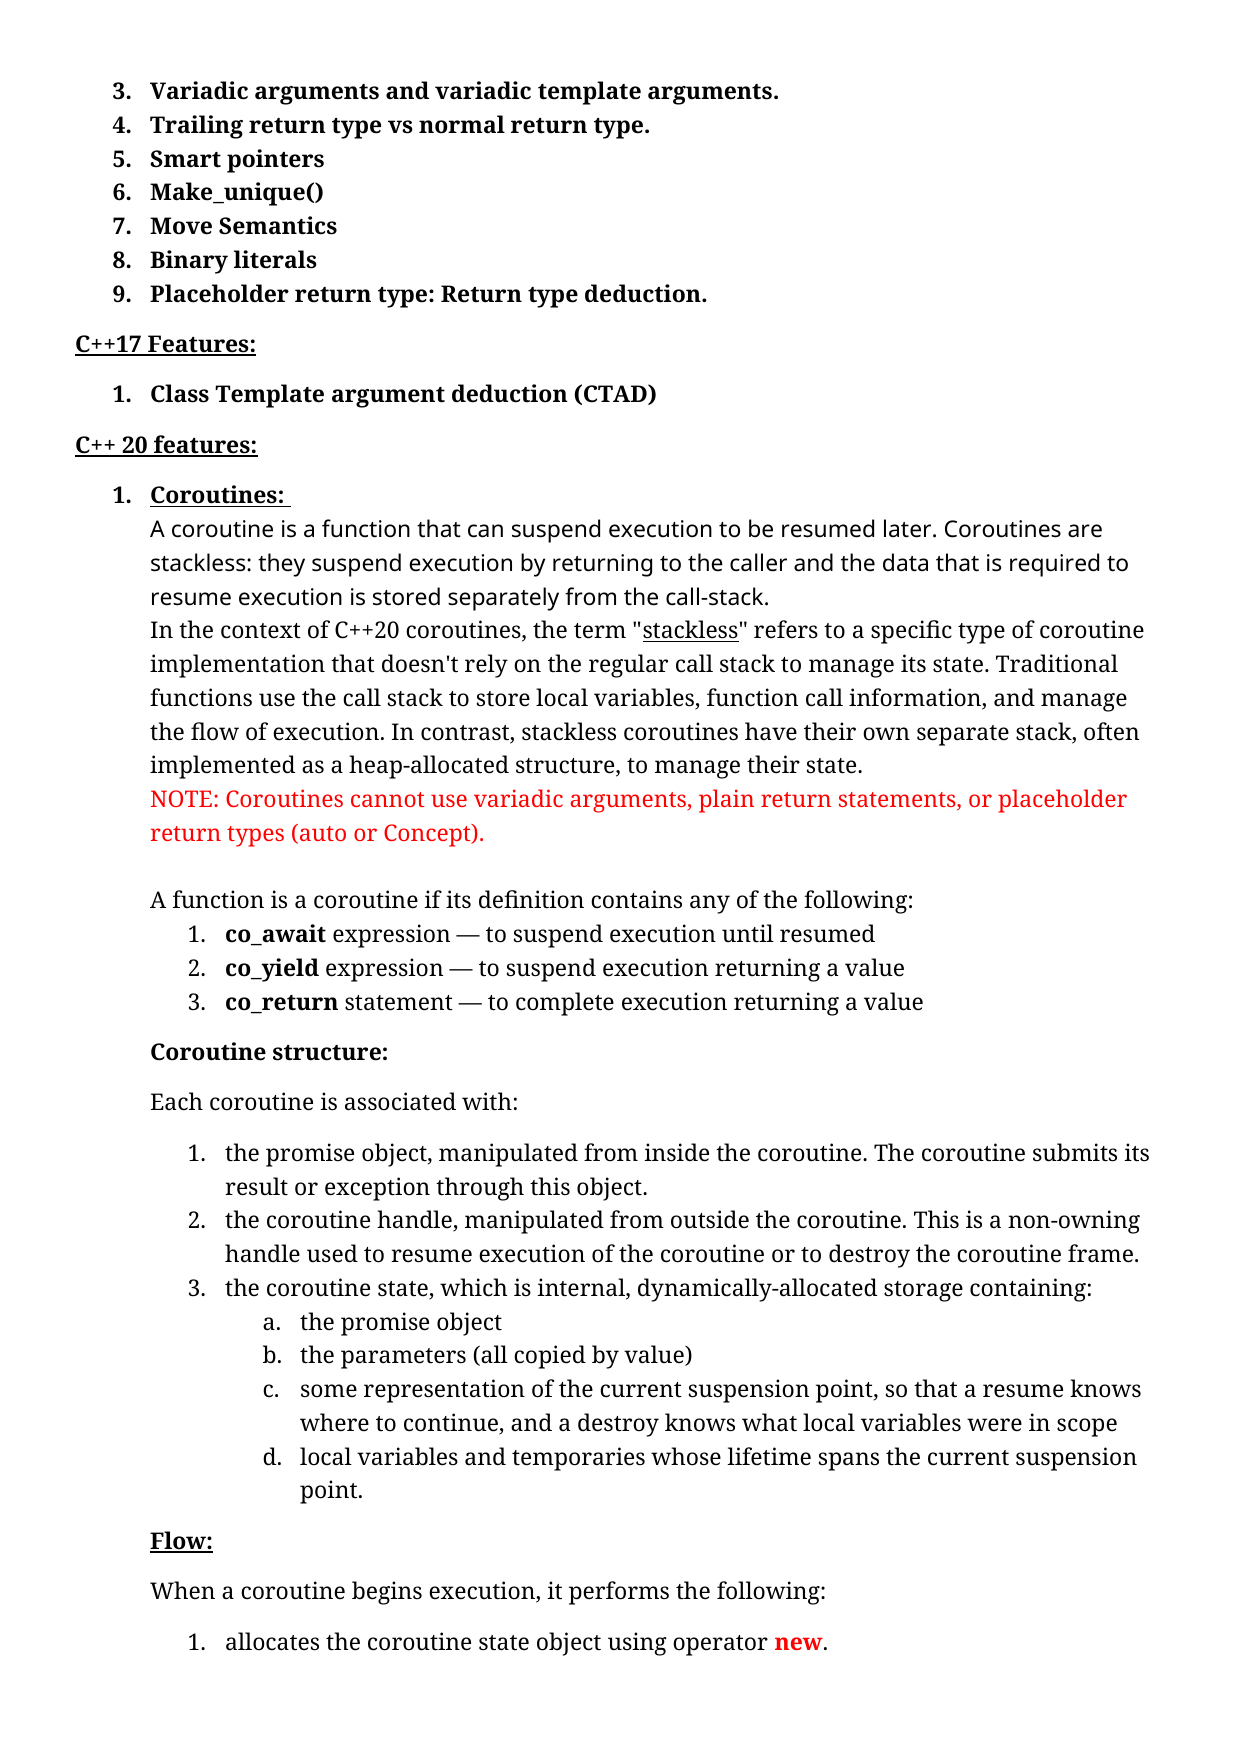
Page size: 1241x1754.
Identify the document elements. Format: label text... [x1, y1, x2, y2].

list Variadic arguments and variadic template arguments. [112, 75, 1165, 106]
list allocates the coroutine state object using operator new. [187, 1625, 1165, 1657]
list the promise object, manipulated from inside the coroutine. The coroutine submits its result or exception through this object. [187, 1137, 1165, 1202]
text Each coroutine is associated with: [75, 1086, 1165, 1117]
text When a coroutine begins execution, it performs the following: [75, 1575, 1165, 1606]
text C++ 20 features: [75, 429, 1165, 460]
list Move Semantics [112, 210, 1165, 241]
list A coroutine is a function that can suspend execution to be resumed later. Coroutines are stackless: they suspend execution by returning to the caller and the data that is required to resume execution is stored separately from the call-stack. [150, 513, 1165, 612]
list the coroutine handle, manipulated from outside the coroutine. This is a non-owning handle used to resume execution of the coroutine or to destroy the coroutine frame. [187, 1204, 1165, 1269]
list some representation of the current suspension point, so that a resume knows where to continue, and a destroy knows what local variables were in scope [262, 1373, 1165, 1438]
list Class Template argument deduction (CTAD) [112, 378, 1165, 409]
list Smart pointers [112, 142, 1165, 174]
list local variables and temporaries whose lifetime spans the current suspension point. [262, 1440, 1165, 1505]
list NOTE: Coroutines cannot use variadic arguments, plain return statements, or placeholder return types (auto or Concept). [150, 783, 1165, 848]
list Binary literals [112, 244, 1165, 275]
list co_await expression — to suspend execution until resumed [187, 918, 1165, 949]
list In the context of C++20 coroutines, the term "stackless" refers to a specific type of coroutine implementation that doesn't rely on the regular call stack to manage its state. Traditional functions use the call stack to store local variables, function call information, and manage the flow of execution. In contrast, stackless coroutines have their own separate stack, often implemented as a heap-allocated structure, to manage their state. [150, 614, 1165, 780]
list Trailing return type vs normal return type. [112, 109, 1165, 140]
list Coroutines: [112, 479, 1165, 510]
list the promise object [262, 1305, 1165, 1337]
text C++17 Features: [75, 328, 1165, 359]
text Coroutine structure: [150, 1036, 1165, 1067]
list the coroutine state, which is internal, dynamically-allocated storage containing: [187, 1272, 1165, 1303]
list co_yield expression — to suspend execution returning a value [187, 952, 1165, 983]
list the parameters (all copied by value) [262, 1339, 1165, 1370]
list co_return statement — to complete execution returning a value [187, 985, 1165, 1017]
text Flow: [150, 1524, 1165, 1556]
list Placeholder return type: Return type deduction. [112, 277, 1165, 309]
list Make_unique() [112, 176, 1165, 207]
list A function is a coroutine if its definition contains any of the following: [150, 884, 1165, 915]
